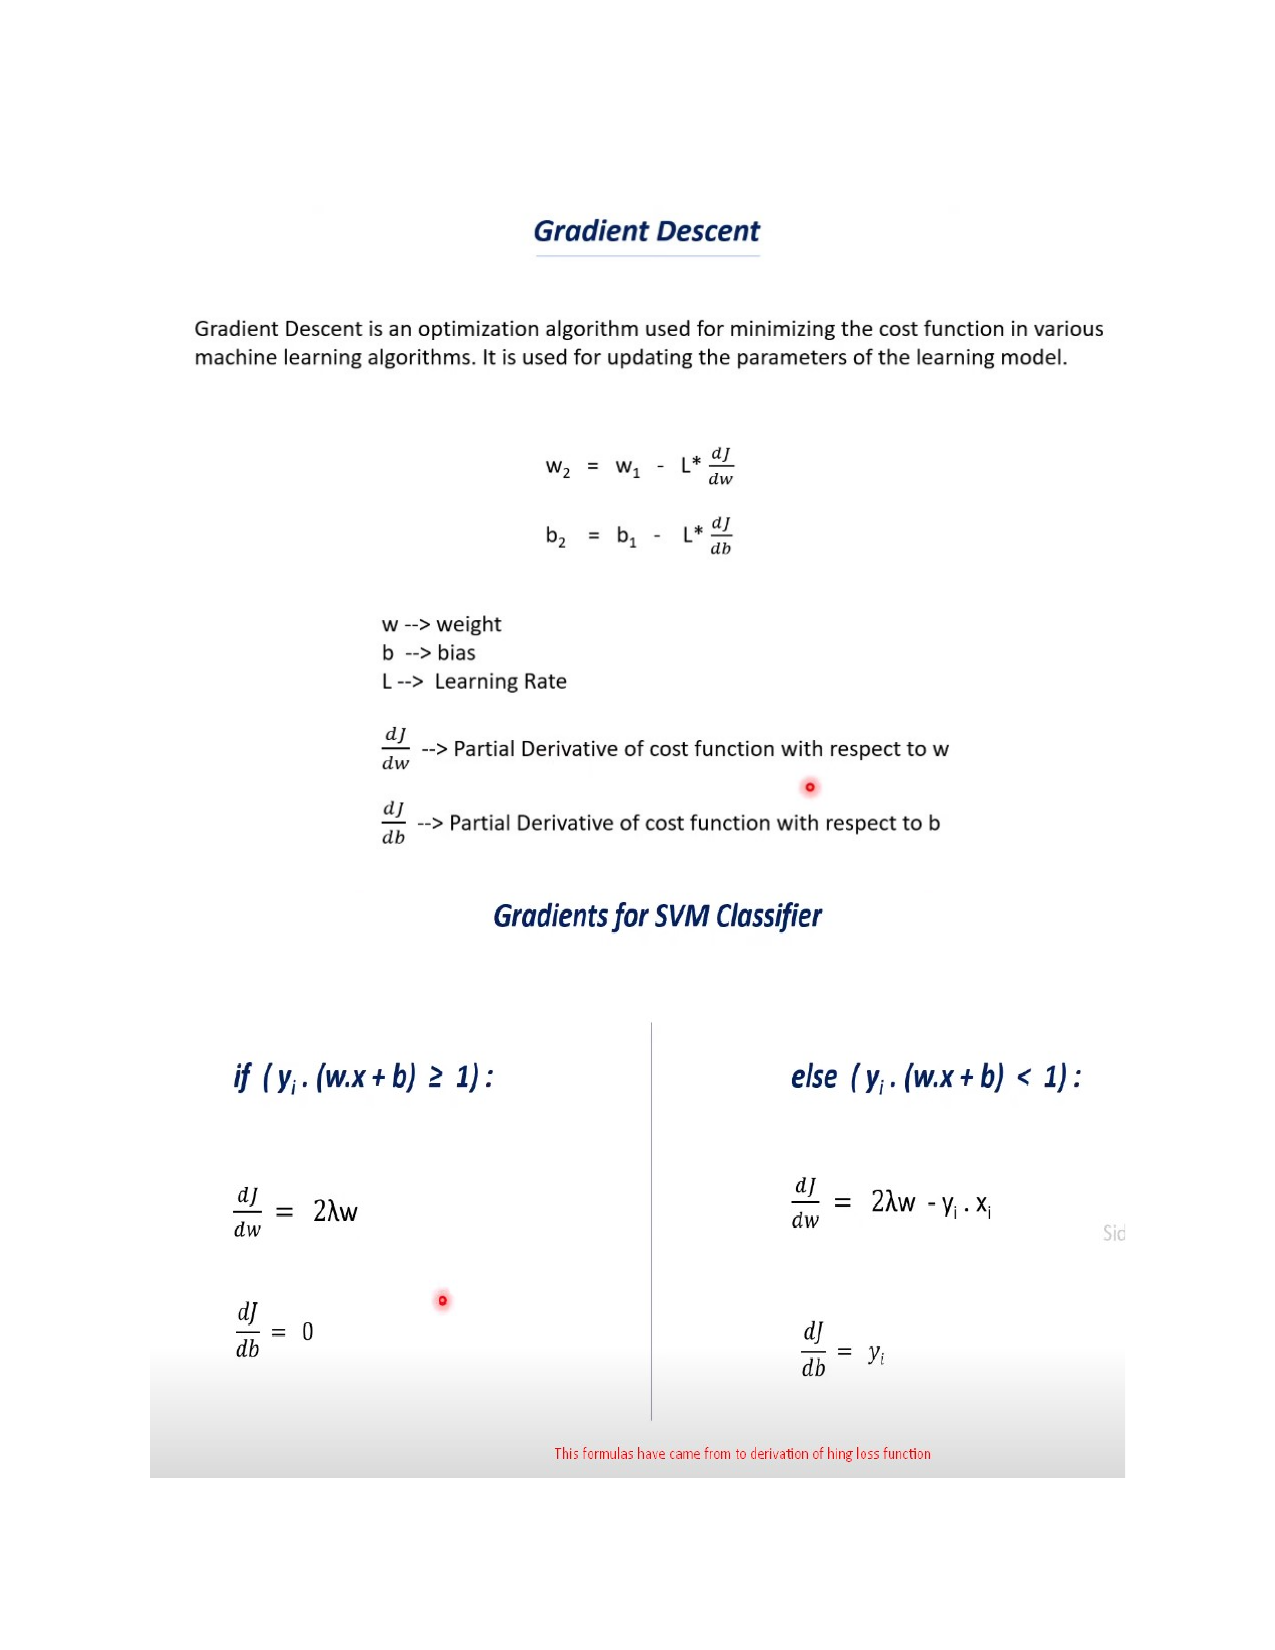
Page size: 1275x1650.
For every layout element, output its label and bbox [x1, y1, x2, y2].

picture [150, 890, 1125, 1478]
picture [150, 205, 1125, 872]
